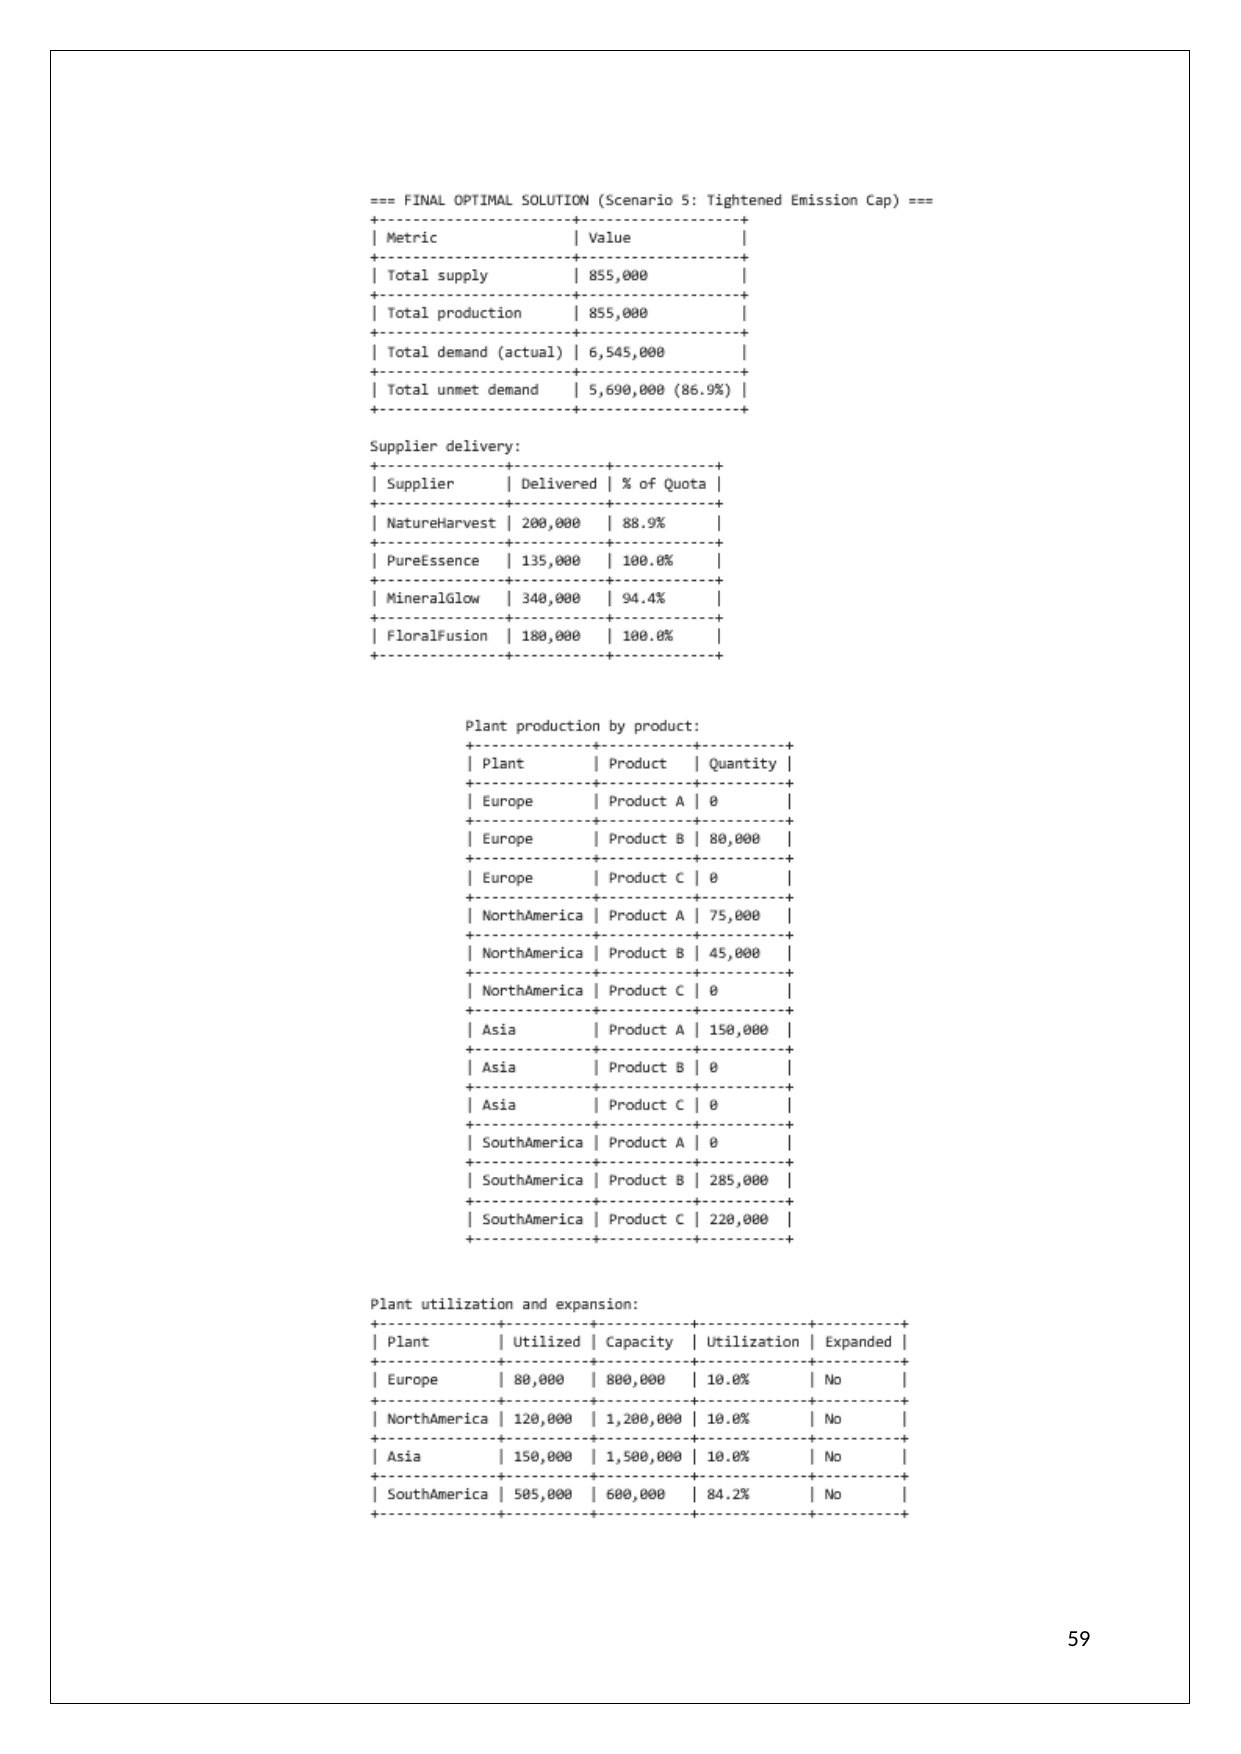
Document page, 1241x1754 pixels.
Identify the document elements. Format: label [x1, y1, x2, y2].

picture [359, 1289, 957, 1534]
picture [357, 186, 958, 674]
picture [454, 704, 861, 1259]
